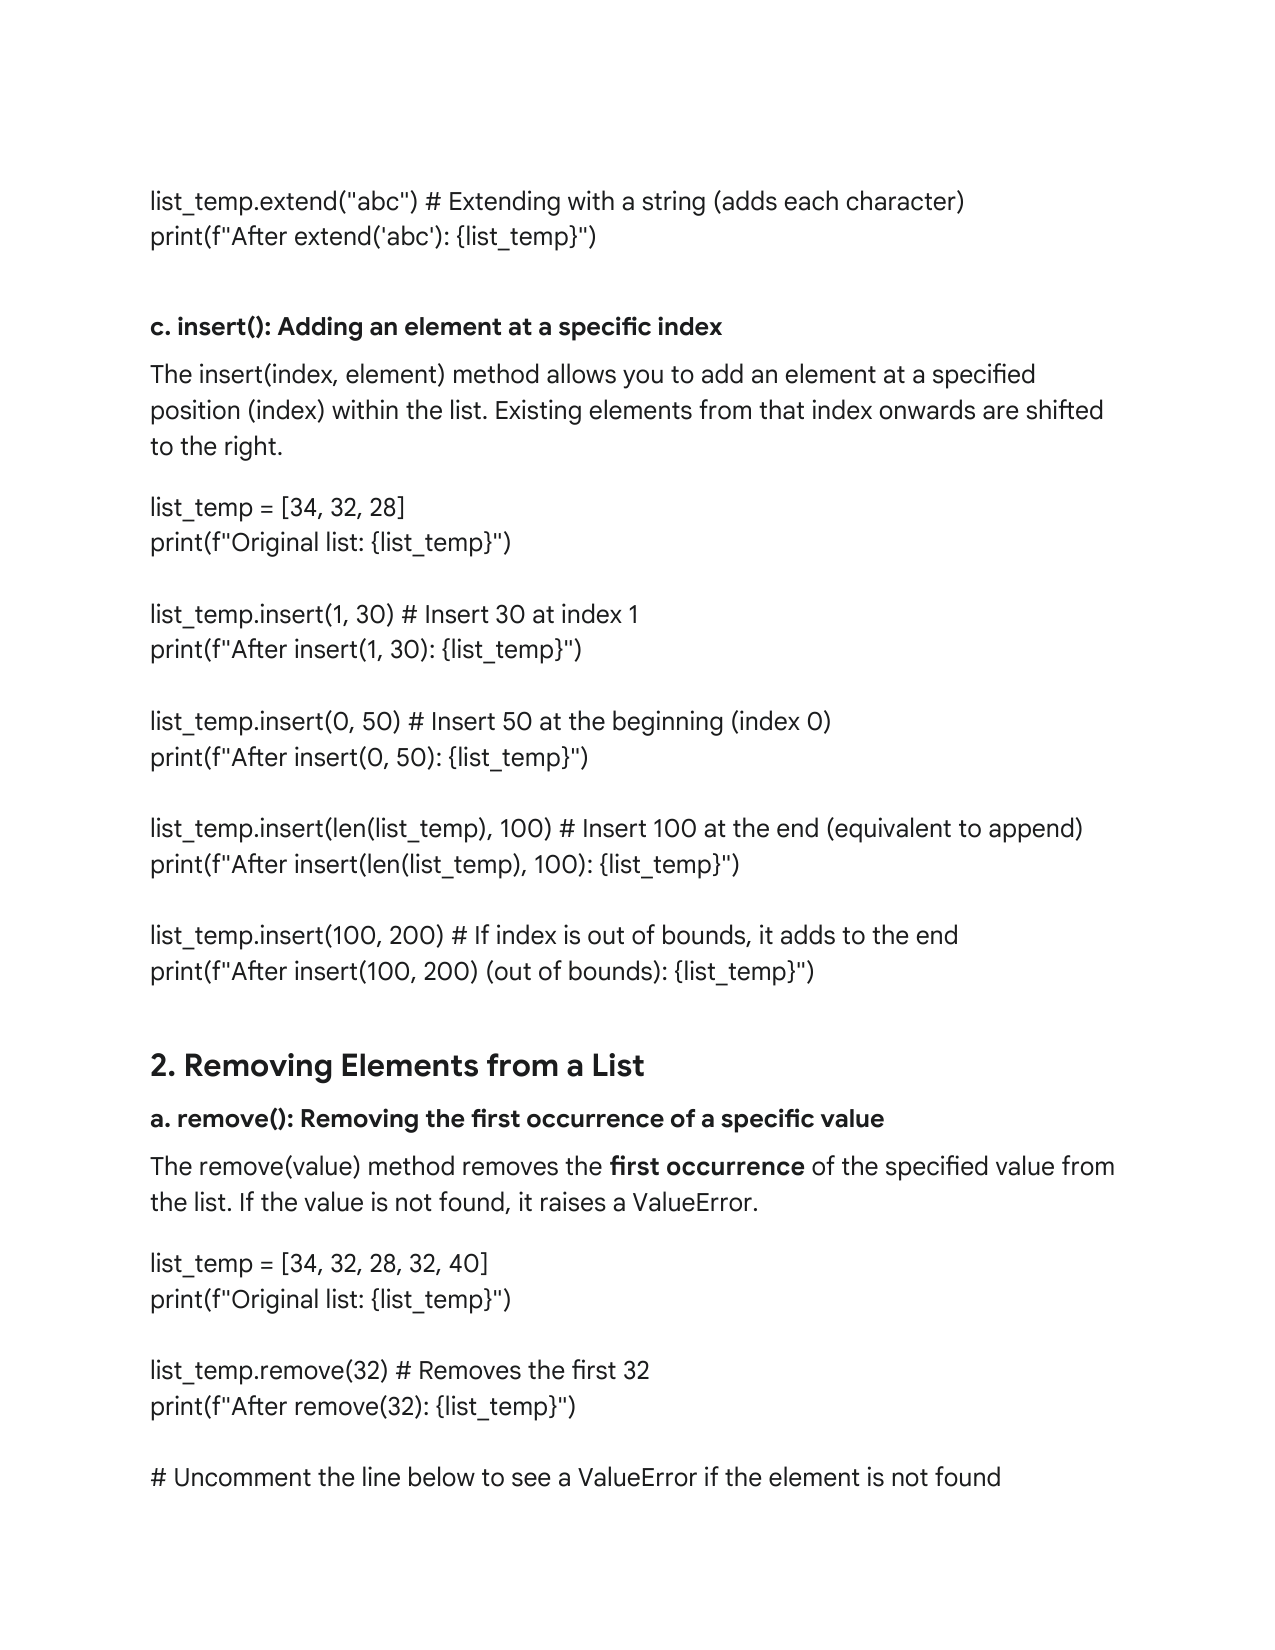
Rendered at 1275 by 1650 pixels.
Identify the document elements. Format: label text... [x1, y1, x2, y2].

subtitle a. remove(): Removing the first occurrence of a specific value [150, 1103, 1125, 1135]
subtitle c. insert(): Adding an element at a specific index [150, 311, 1125, 343]
text The insert(index, element) method allows you to add an element at a specified position (index) within the list. Existing elements from that index onwards are shifted to the right. [150, 360, 1125, 462]
text list_temp = [34, 32, 28] print(f"Original list: {list_temp}") list_temp.insert(1, 30) # Insert 30 at index 1 print(f"After insert(1, 30): {list_temp}") list_temp.insert(0, 50) # Insert 50 at the beginning (index 0) print(f"After insert(0, 50): {list_temp}") list_temp.insert(len(list_temp), 100) # Insert 100 at the end (equivalent to append) print(f"After insert(len(list_temp), 100): {list_temp}") list_temp.insert(100, 200) # If index is out of bounds, it adds to the end print(f"After insert(100, 200) (out of bounds): {list_temp}") [150, 492, 1125, 1018]
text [150, 1248, 1125, 1494]
text The remove(value) method removes the first occurrence of the specified value from the list. If the value is not found, it raises a ValueError. [150, 1152, 1125, 1219]
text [150, 150, 1125, 283]
subtitle 2. Removing Elements from a List [150, 1046, 1125, 1086]
